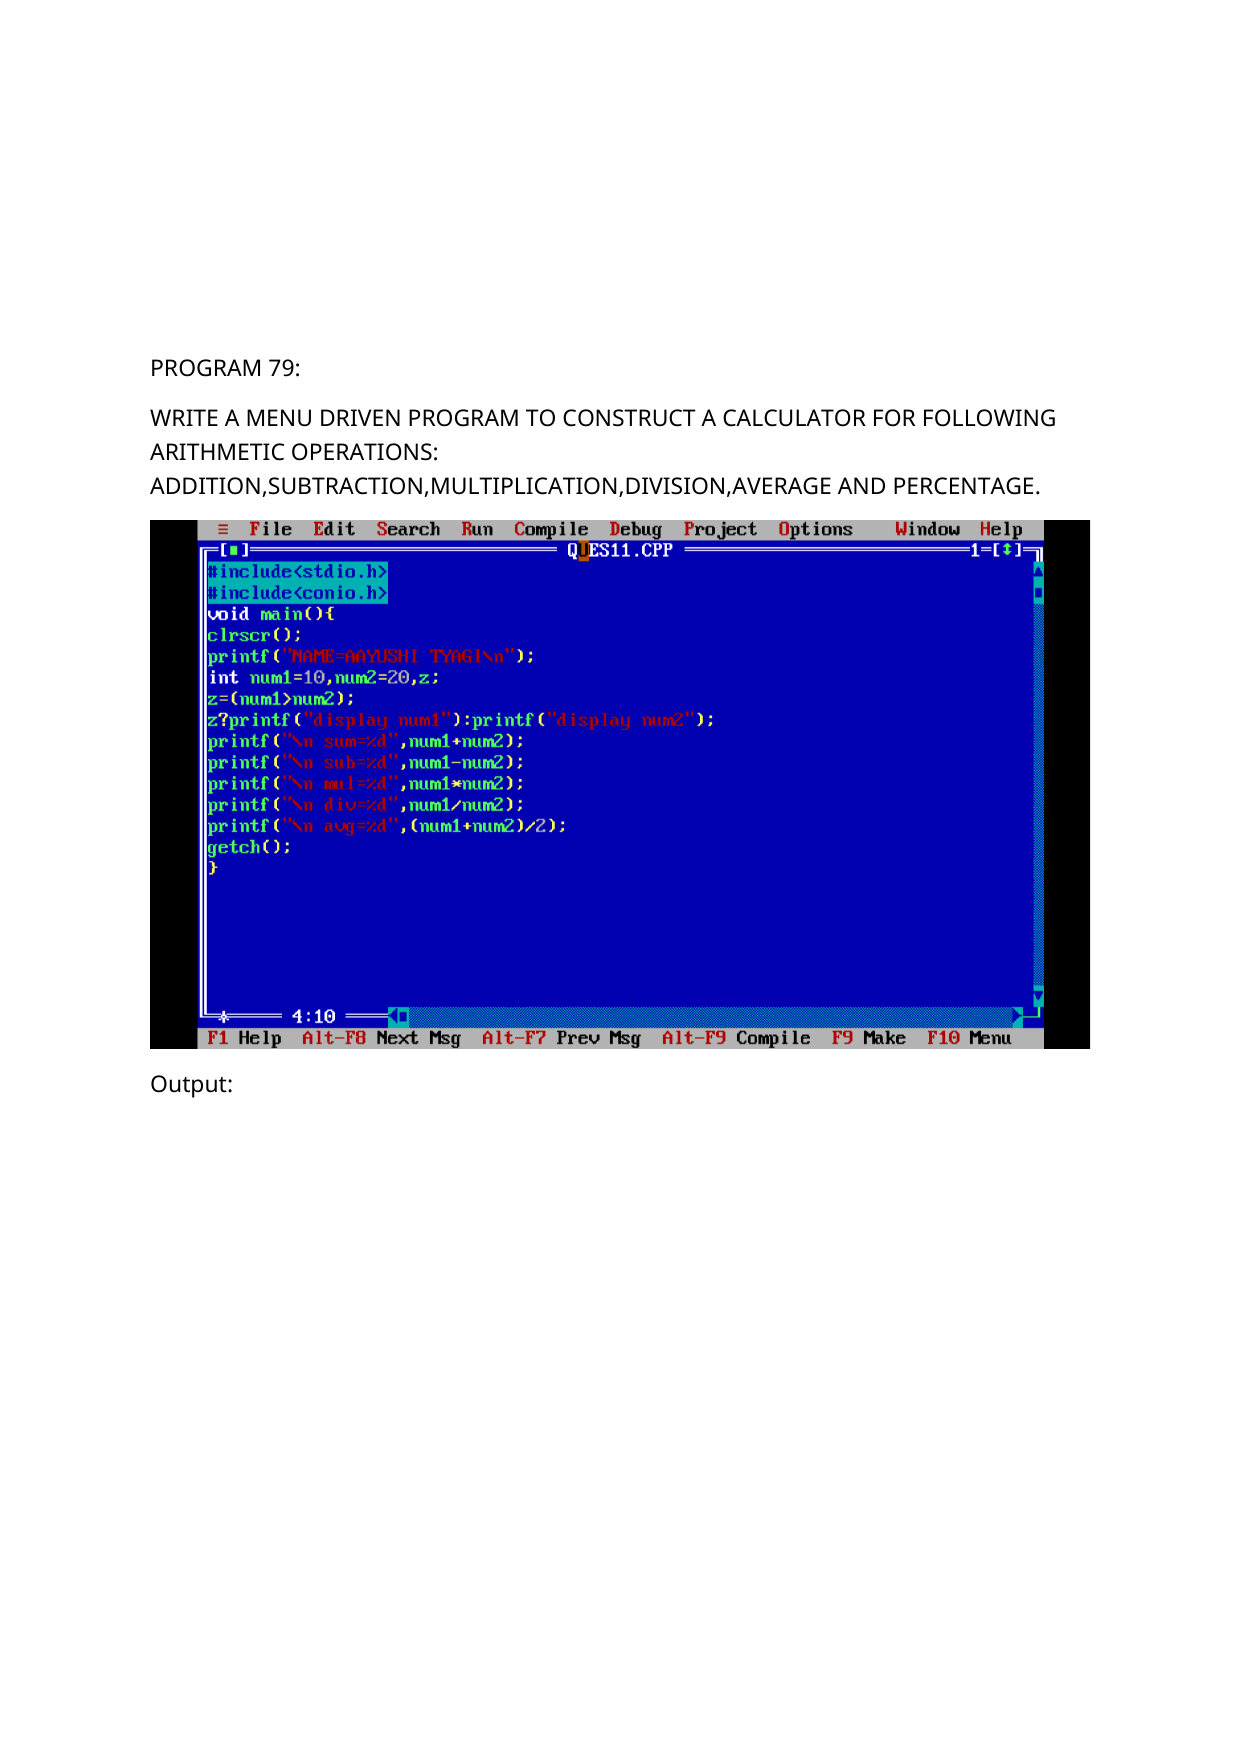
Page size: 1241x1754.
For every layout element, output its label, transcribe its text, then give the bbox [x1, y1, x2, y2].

text WRITE A MENU DRIVEN PROGRAM TO CONSTRUCT A CALCULATOR FOR FOLLOWING ARITHMETIC OPERATIONS: ADDITION,SUBTRACTION,MULTIPLICATION,DIVISION,AVERAGE AND PERCENTAGE. [150, 402, 1090, 501]
text PROGRAM 79: [150, 352, 1090, 383]
text Output: [150, 1068, 1090, 1099]
picture [150, 520, 1091, 1049]
